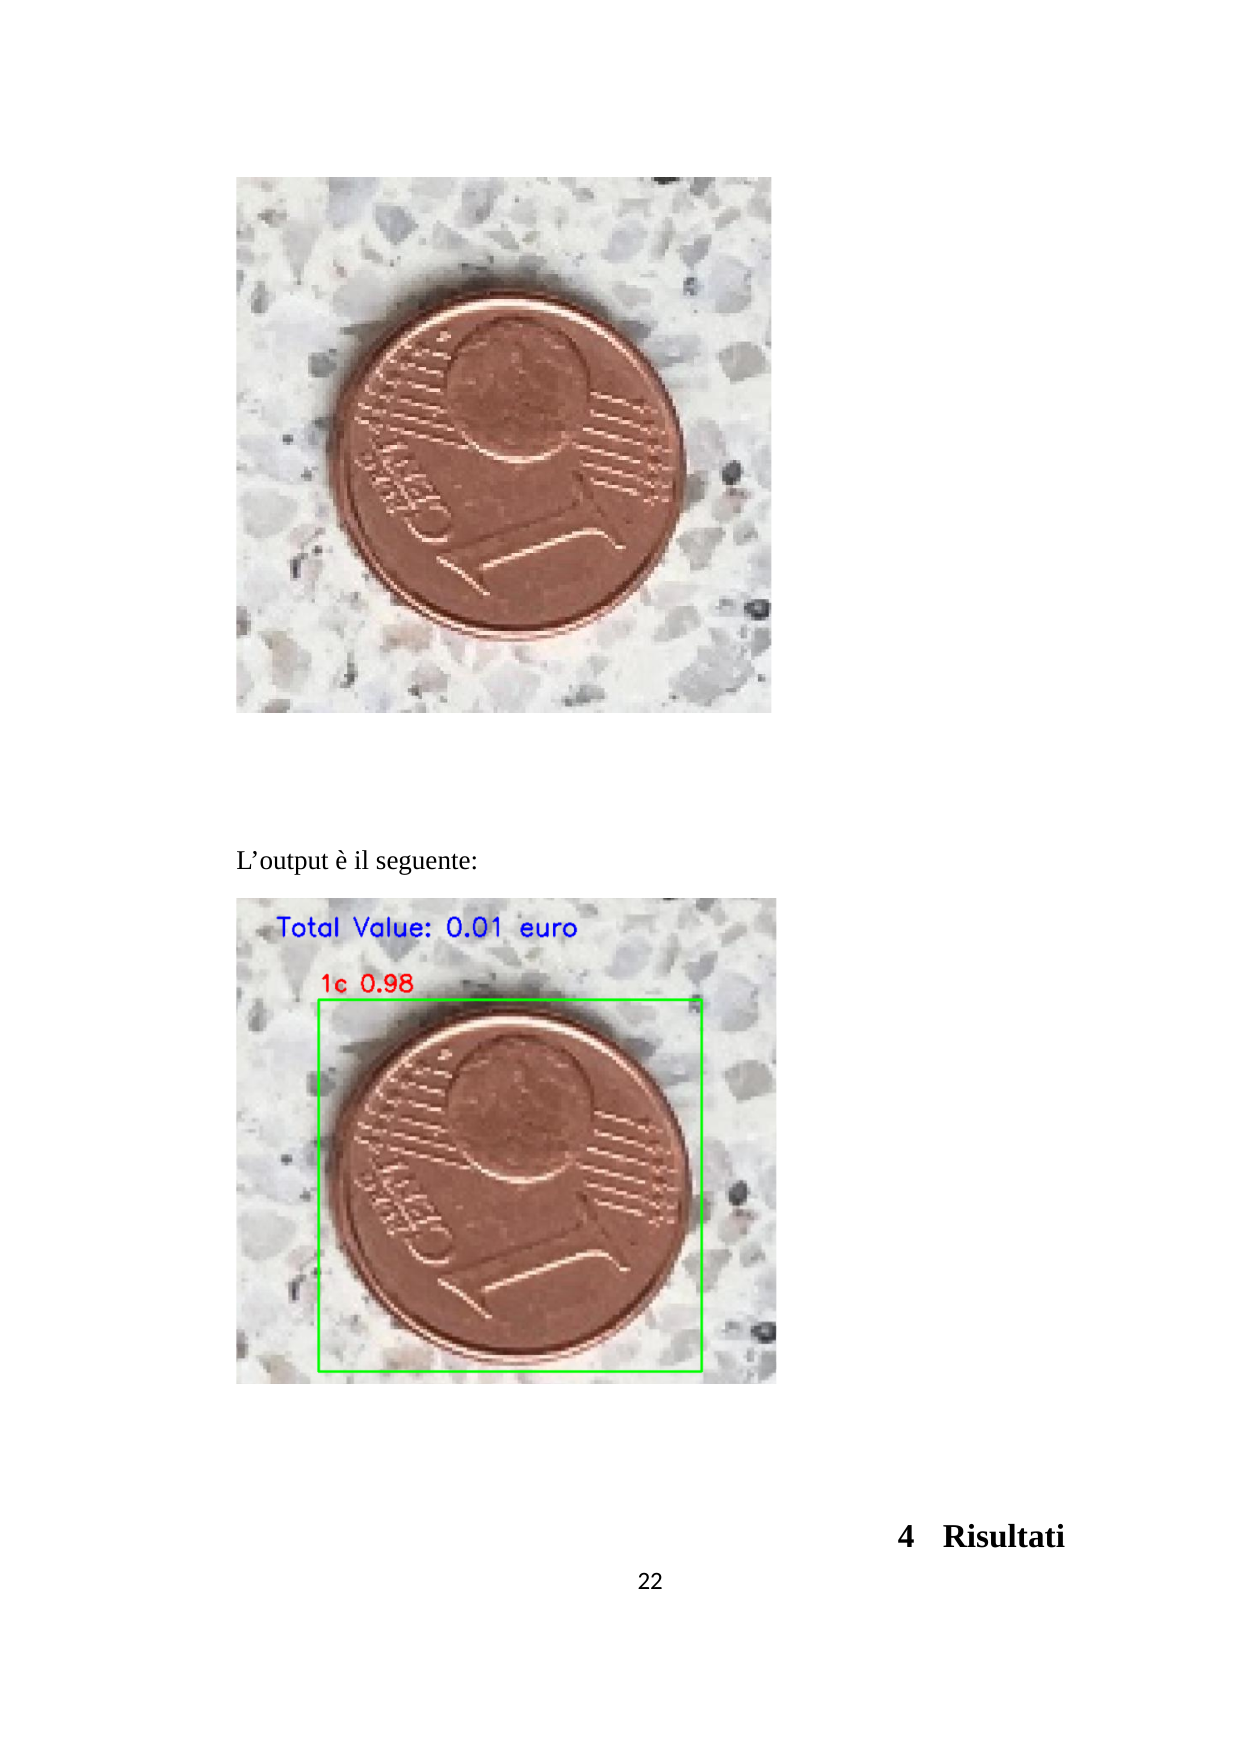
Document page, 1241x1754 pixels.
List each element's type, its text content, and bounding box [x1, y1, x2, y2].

picture [236, 898, 777, 1384]
list Risultati [569, 1516, 1065, 1554]
picture [236, 177, 772, 713]
text L’output è il seguente: [236, 844, 1063, 875]
